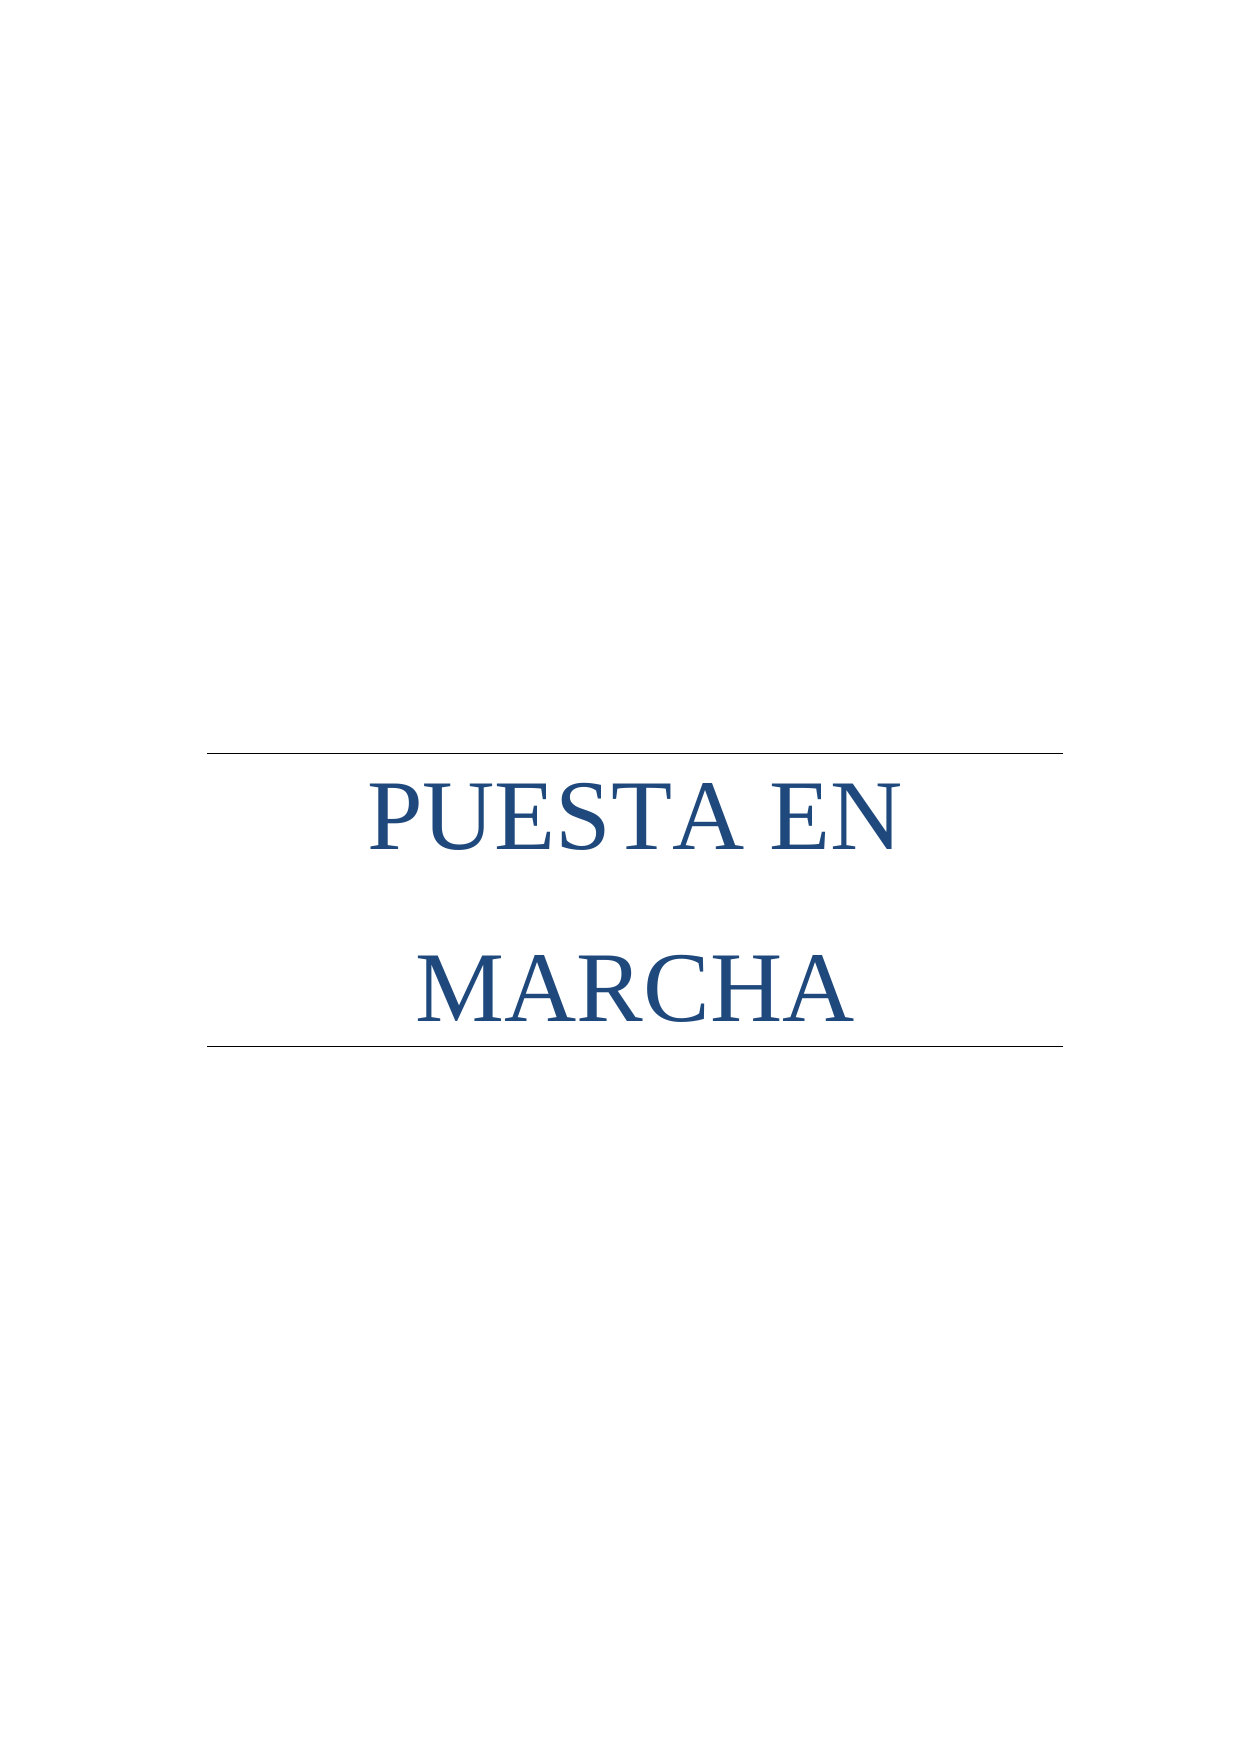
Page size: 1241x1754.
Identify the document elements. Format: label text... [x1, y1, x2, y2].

text PUESTA EN MARCHA [207, 754, 1063, 1046]
